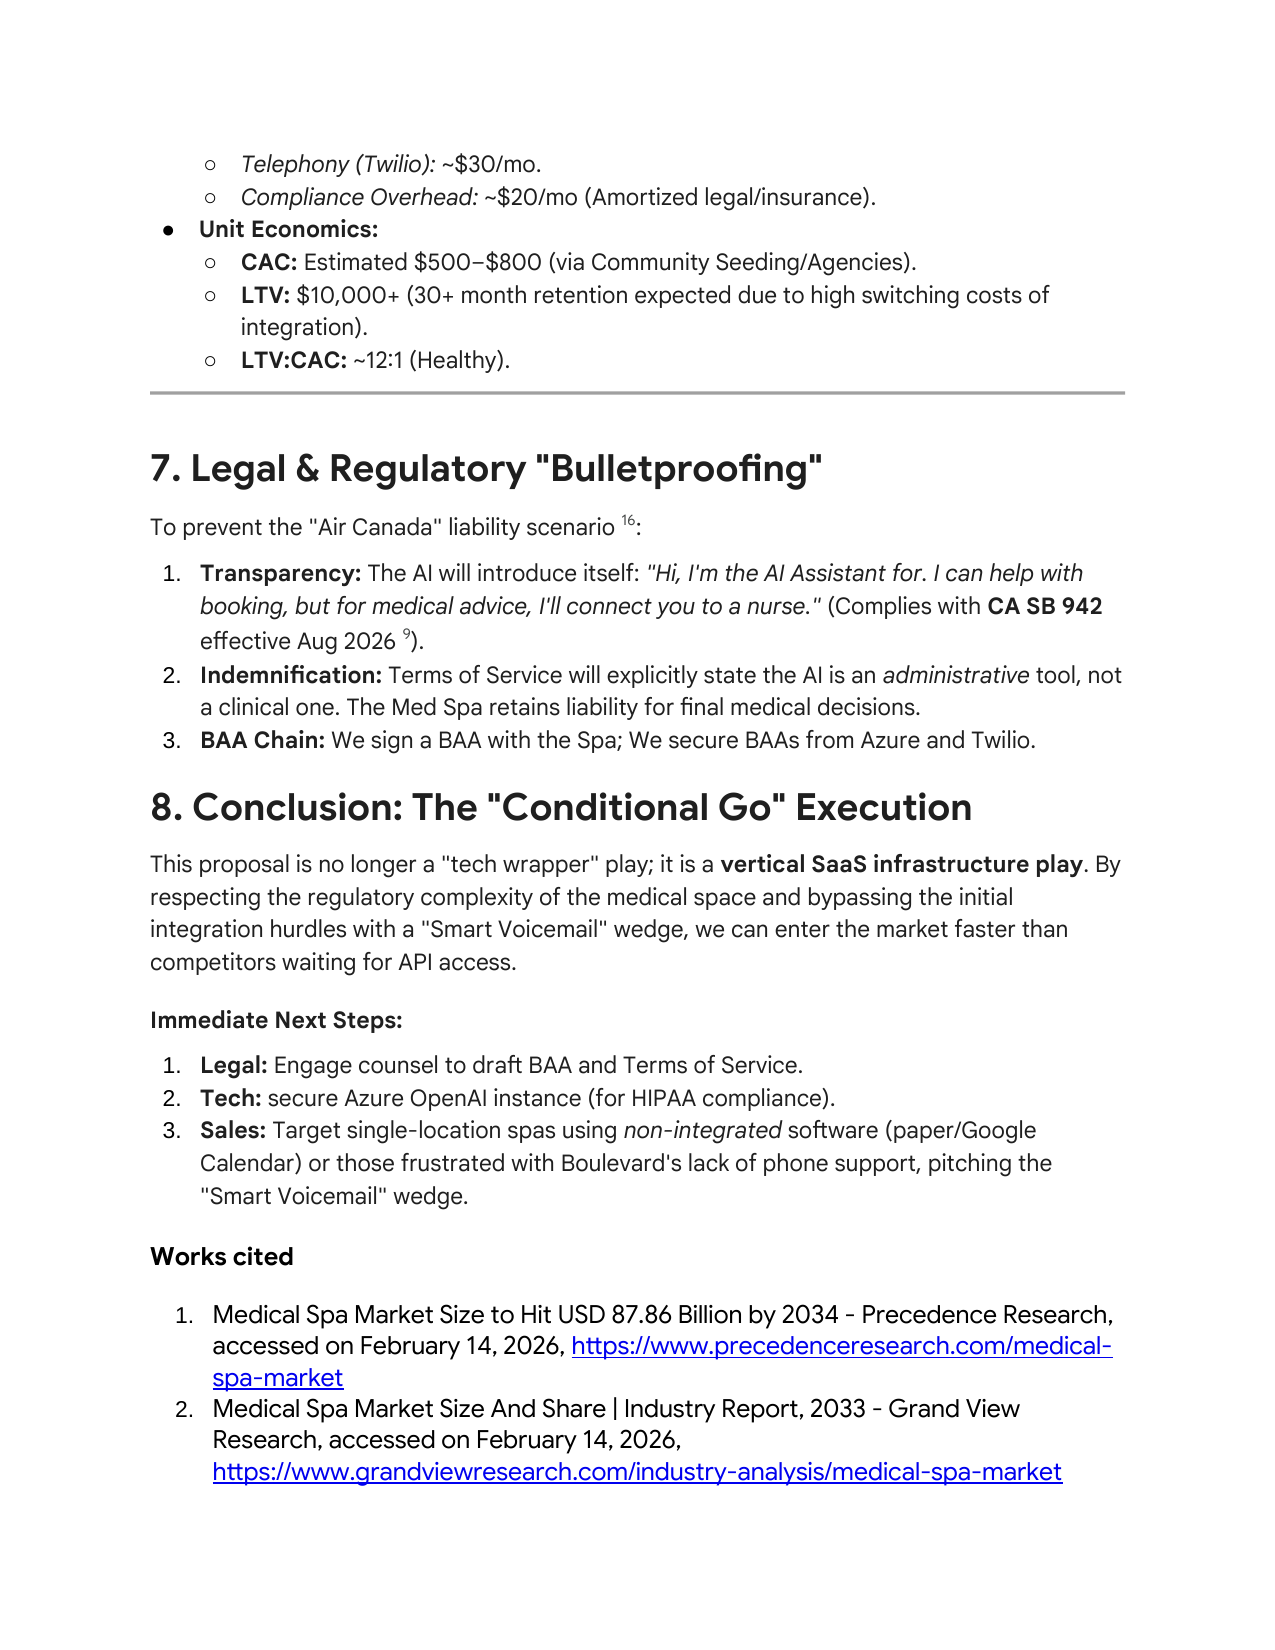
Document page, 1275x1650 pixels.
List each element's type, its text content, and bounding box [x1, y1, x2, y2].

list Indemnification: Terms of Service will explicitly state the AI is an administrative tool, not a clinical one. The Med Spa retains liability for final medical decisions. [162, 661, 1125, 722]
list Transparency: The AI will introduce itself: "Hi, I'm the AI Assistant for. I can help with booking, but for medical advice, I'll connect you to a nurse." (Complies with CA SB 942 effective Aug 2026 9). [162, 559, 1125, 656]
list Sales: Target single-location spas using non-integrated software (paper/Google Calendar) or those frustrated with Boulevard's lack of phone support, pitching the "Smart Voicemail" wedge. [162, 1116, 1125, 1211]
list Medical Spa Market Size And Share | Industry Report, 2033 - Grand View Research, accessed on February 14, 2026, https://www.grandviewresearch.com/industry-analysis/medical-spa-market [175, 1393, 1125, 1487]
list CAC: Estimated $500–$800 (via Community Seeding/Agencies). [203, 248, 1125, 277]
text This proposal is no longer a "tech wrapper" play; it is a vertical SaaS infrastructure play. By respecting the regulatory complexity of the medical space and bypassing the initial integration hurdles with a "Smart Voicemail" wedge, we can enter the market faster than competitors waiting for API access. [150, 850, 1125, 977]
list BAA Chain: We sign a BAA with the Spa; We secure BAAs from Azure and Twilio. [162, 726, 1125, 755]
list Unit Economics: [161, 215, 1125, 244]
list Medical Spa Market Size to Hit USD 87.86 Billion by 2034 - Precedence Research, accessed on February 14, 2026, https://www.precedenceresearch.com/medical-spa-market [175, 1299, 1125, 1393]
list Compliance Overhead: ~$20/mo (Amortized legal/insurance). [203, 183, 1125, 211]
list Tech: secure Azure OpenAI instance (for HIPAA compliance). [162, 1084, 1125, 1112]
list LTV: $10,000+ (30+ month retention expected due to high switching costs of integration). [203, 281, 1125, 342]
list LTV:CAC: ~12:1 (Healthy). [203, 346, 1125, 375]
text To prevent the "Air Canada" liability scenario 16: [150, 511, 1125, 542]
subtitle 8. Conclusion: The "Conditional Go" Execution [150, 784, 1125, 831]
list Telephony (Twilio): ~$30/mo. [203, 150, 1125, 179]
text Immediate Next Steps: [150, 1006, 1125, 1034]
subtitle Works cited [150, 1241, 1125, 1272]
list Legal: Engage counsel to draft BAA and Terms of Service. [162, 1051, 1125, 1080]
subtitle 7. Legal & Regulatory "Bulletproofing" [150, 395, 1125, 492]
